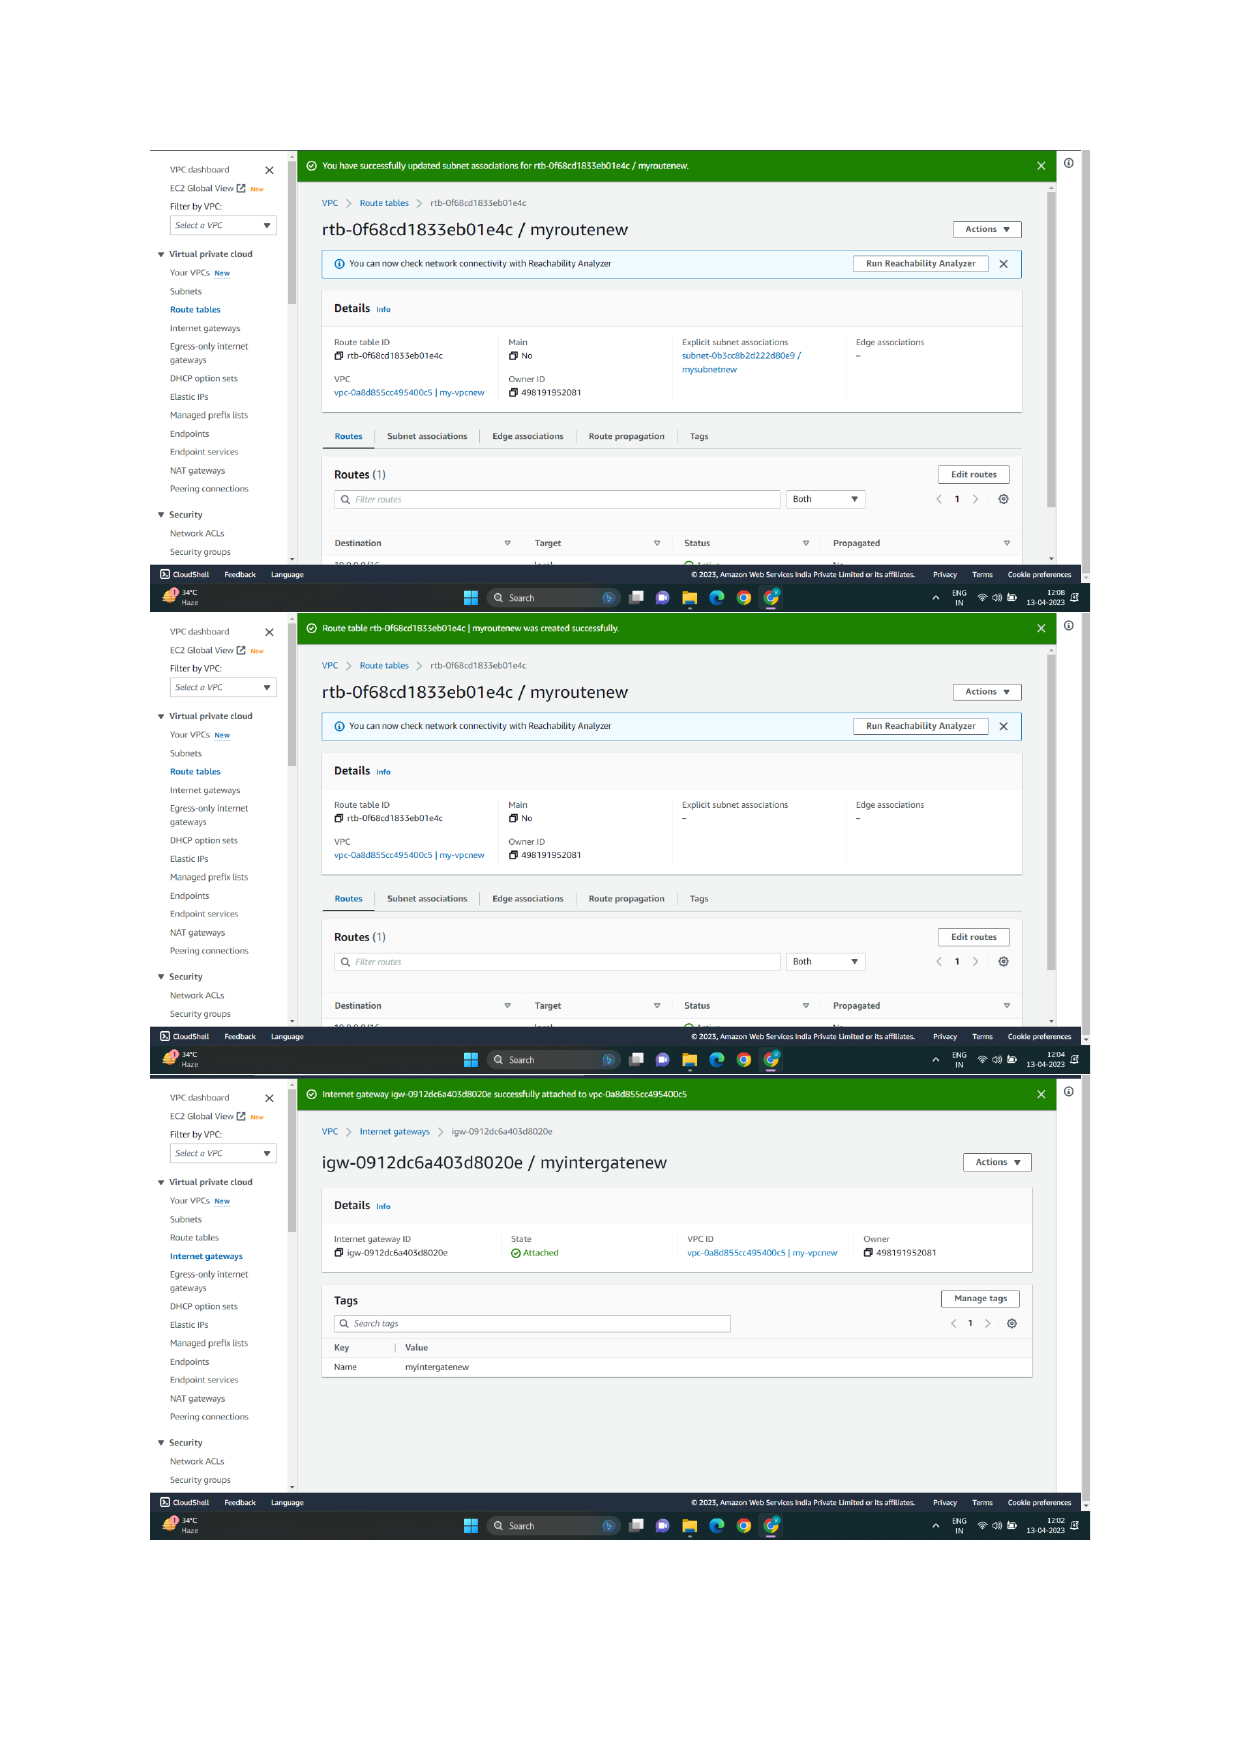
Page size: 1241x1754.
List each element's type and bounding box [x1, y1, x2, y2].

picture [150, 150, 1091, 612]
picture [150, 613, 1091, 1074]
picture [150, 1075, 1091, 1540]
